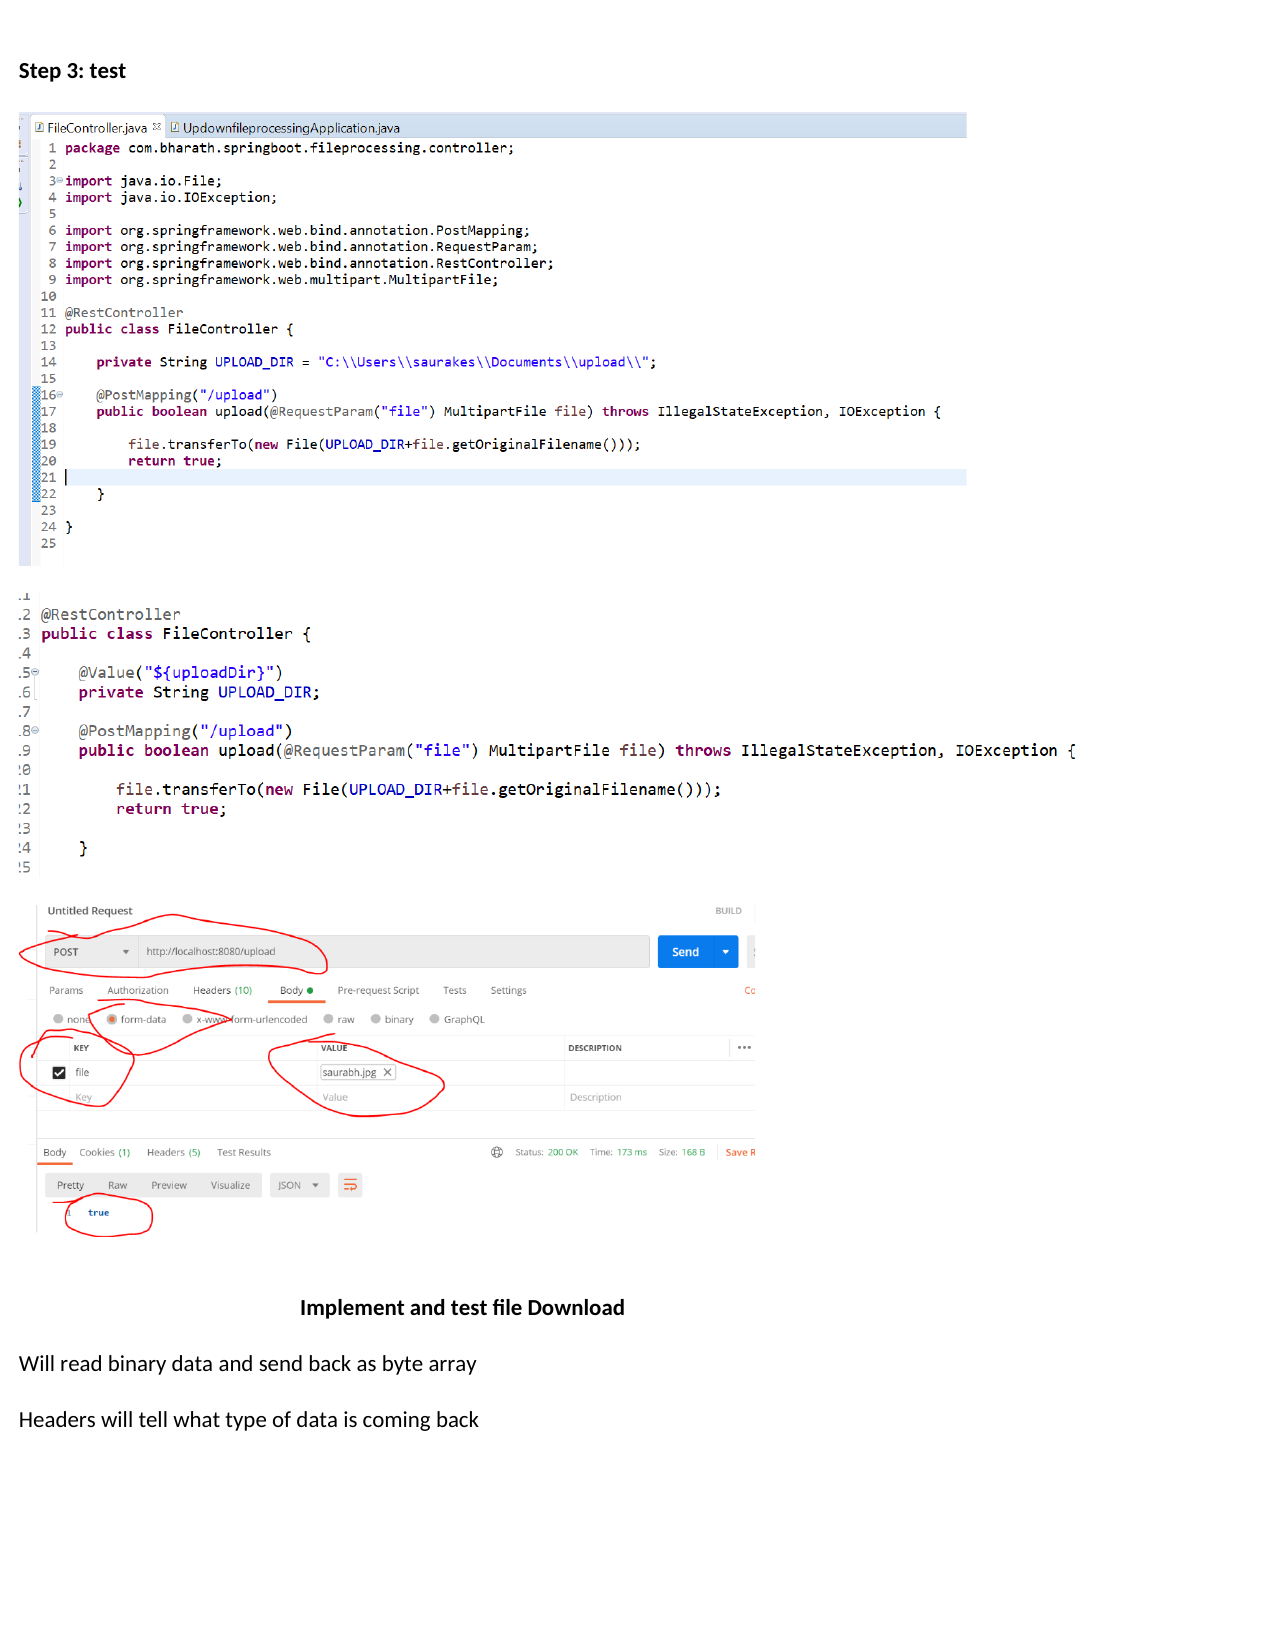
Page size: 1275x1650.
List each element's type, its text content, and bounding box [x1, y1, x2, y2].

text Will read binary data and send back as byte array [19, 1349, 1247, 1377]
text Headers will tell what type of data is coming back [19, 1405, 1247, 1433]
picture [18, 905, 756, 1237]
picture [18, 593, 1138, 878]
text Implement and test file Download [300, 1293, 1247, 1321]
picture [18, 112, 967, 566]
text Step 3: test [19, 56, 1247, 84]
